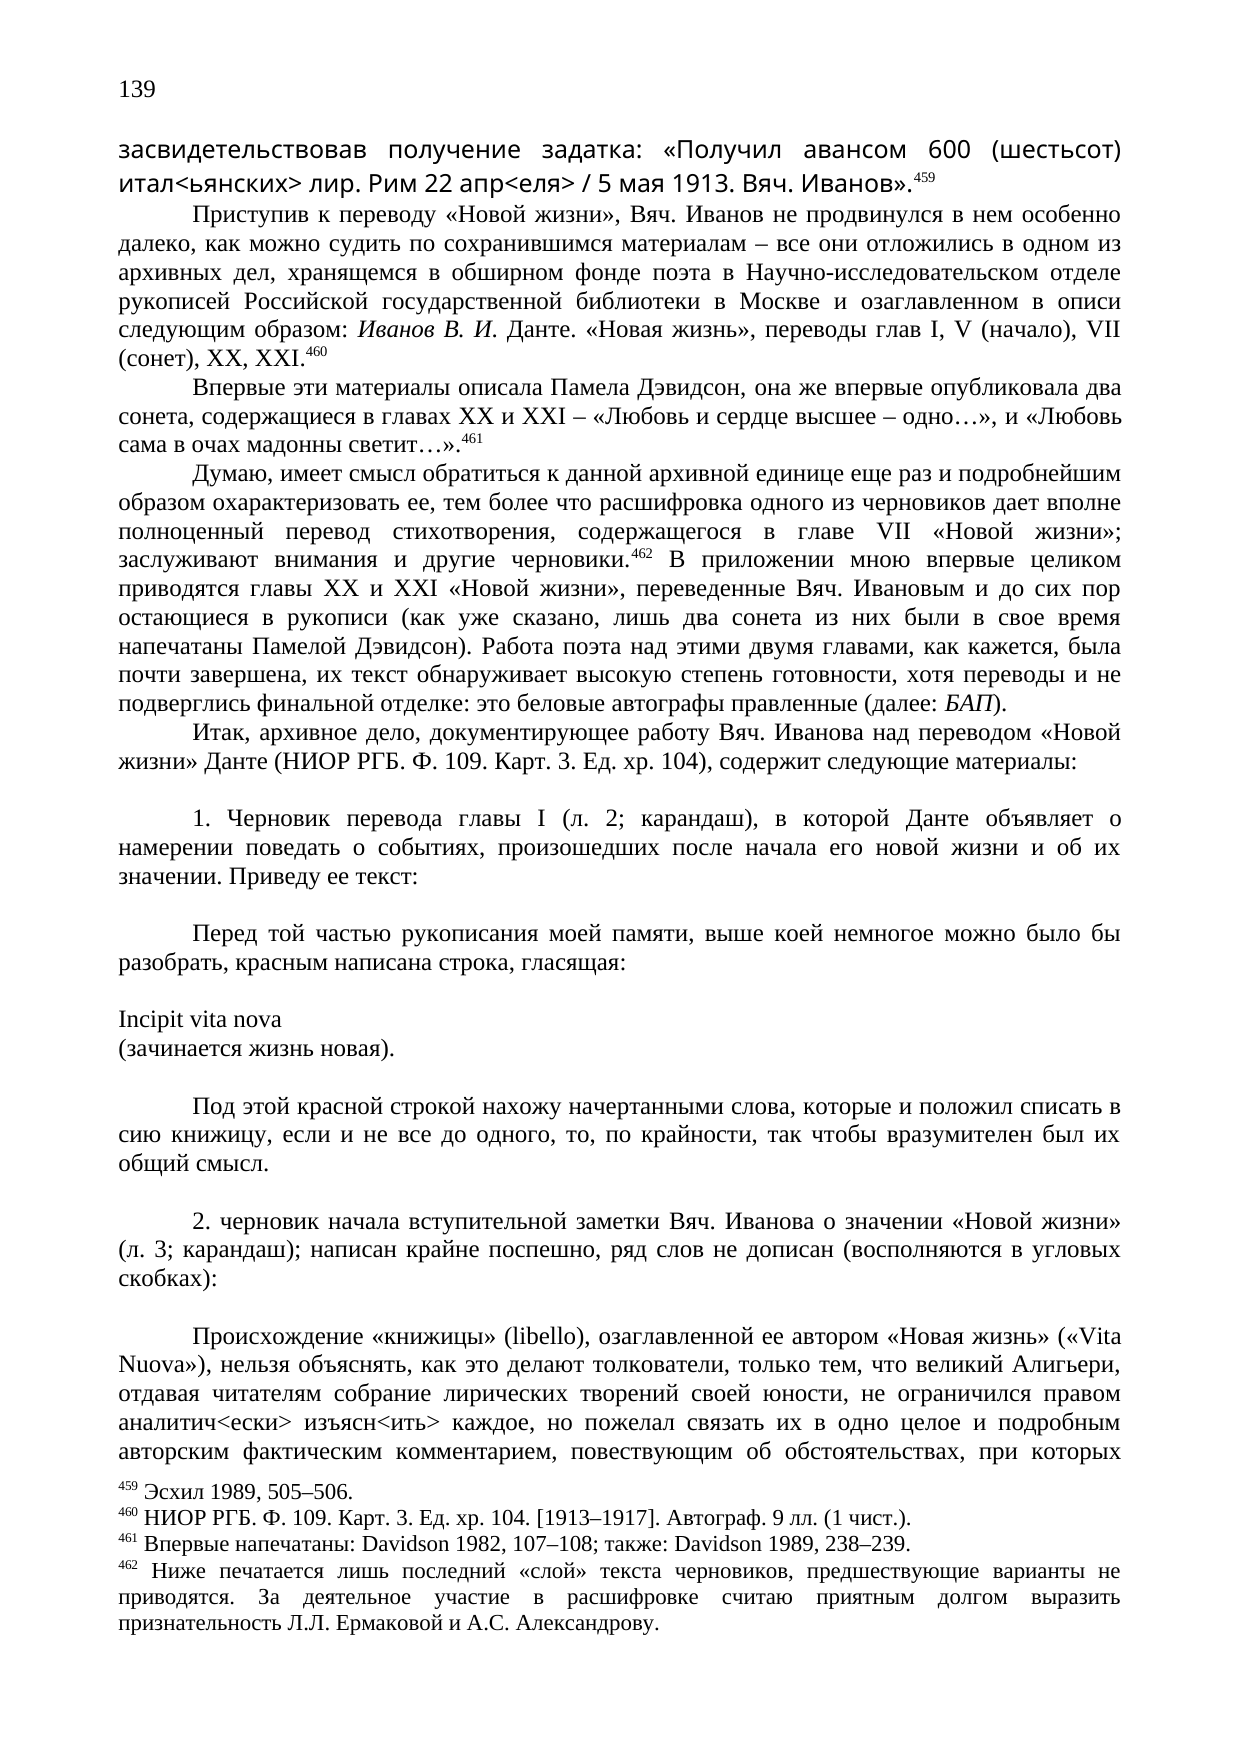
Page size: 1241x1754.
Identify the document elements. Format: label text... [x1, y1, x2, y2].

text Итак, архивное дело, документирующее работу Вяч. Иванова над переводом «Новой жизни» Данте (НИОР РГБ. Ф. 109. Карт. 3. Ед. хр. 104), содержит следующие материалы: [118, 717, 1122, 774]
text Приступив к переводу «Новой жизни», Вяч. Иванов не продвинулся в нем особенно далеко, как можно судить по сохранившимся материалам – все они отложились в одном из архивных дел, хранящемся в обширном фонде поэта в Научно-исследовательском отделе рукописей Российской государственной библиотеки в Москве и озаглавленном в описи следующим образом: Иванов В. И. Данте. «Новая жизнь», переводы глав I, V (начало), VII (сонет), XX, XXI. [118, 199, 1122, 372]
text Под этой красной строкой нахожу начертанными слова, которые и положил списать в сию книжицу, если и не все до одного, то, по крайности, так чтобы вразумителен был их общий смысл. [118, 1091, 1122, 1177]
text 2. черновик начала вступительной заметки Вяч. Иванова о значении «Новой жизни» (л. 3; карандаш); написан крайне поспешно, ряд слов не дописан (восполняются в угловых скобках): [118, 1206, 1122, 1292]
text (зачинается жизнь новая). [118, 1033, 1122, 1062]
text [118, 1321, 1122, 1464]
text Перед той частью рукописания моей памяти, выше коей немногое можно было бы разобрать, красным написана строка, гласящая: [118, 918, 1122, 976]
text Впервые эти материалы описала Памела Дэвидсон, она же впервые опубликовала два сонета, содержащиеся в главах XX и XXI – «Любовь и сердце высшее – одно…», и «Любовь сама в очах мадонны светит…». [118, 372, 1122, 458]
text Думаю, имеет смысл обратиться к данной архивной единице еще раз и подробнейшим образом охарактеризовать ее, тем более что расшифровка одного из черновиков дает вполне полноценный перевод стихотворения, содержащегося в главе VII «Новой жизни»; заслуживают внимания и другие черновики. В приложении мною впервые целиком приводятся главы XX и XXI «Новой жизни», переведенные Вяч. Ивановым и до сих пор остающиеся в рукописи (как уже сказано, лишь два сонета из них были в свое время напечатаны Памелой Дэвидсон). Работа поэта над этими двумя главами, как кажется, была почти завершена, их текст обнаруживает высокую степень готовности, хотя переводы и не подверглись финальной отделке: это беловые автографы правленные (далее: БАП). [118, 458, 1122, 717]
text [118, 131, 1122, 199]
text Incipit vita nova [118, 1004, 1122, 1033]
text 1. Черновик перевода главы I (л. 2; карандаш), в которой Данте объявляет о намерении поведать о событиях, произошедших после начала его новой жизни и об их значении. Приведу ее текст: [118, 803, 1122, 889]
